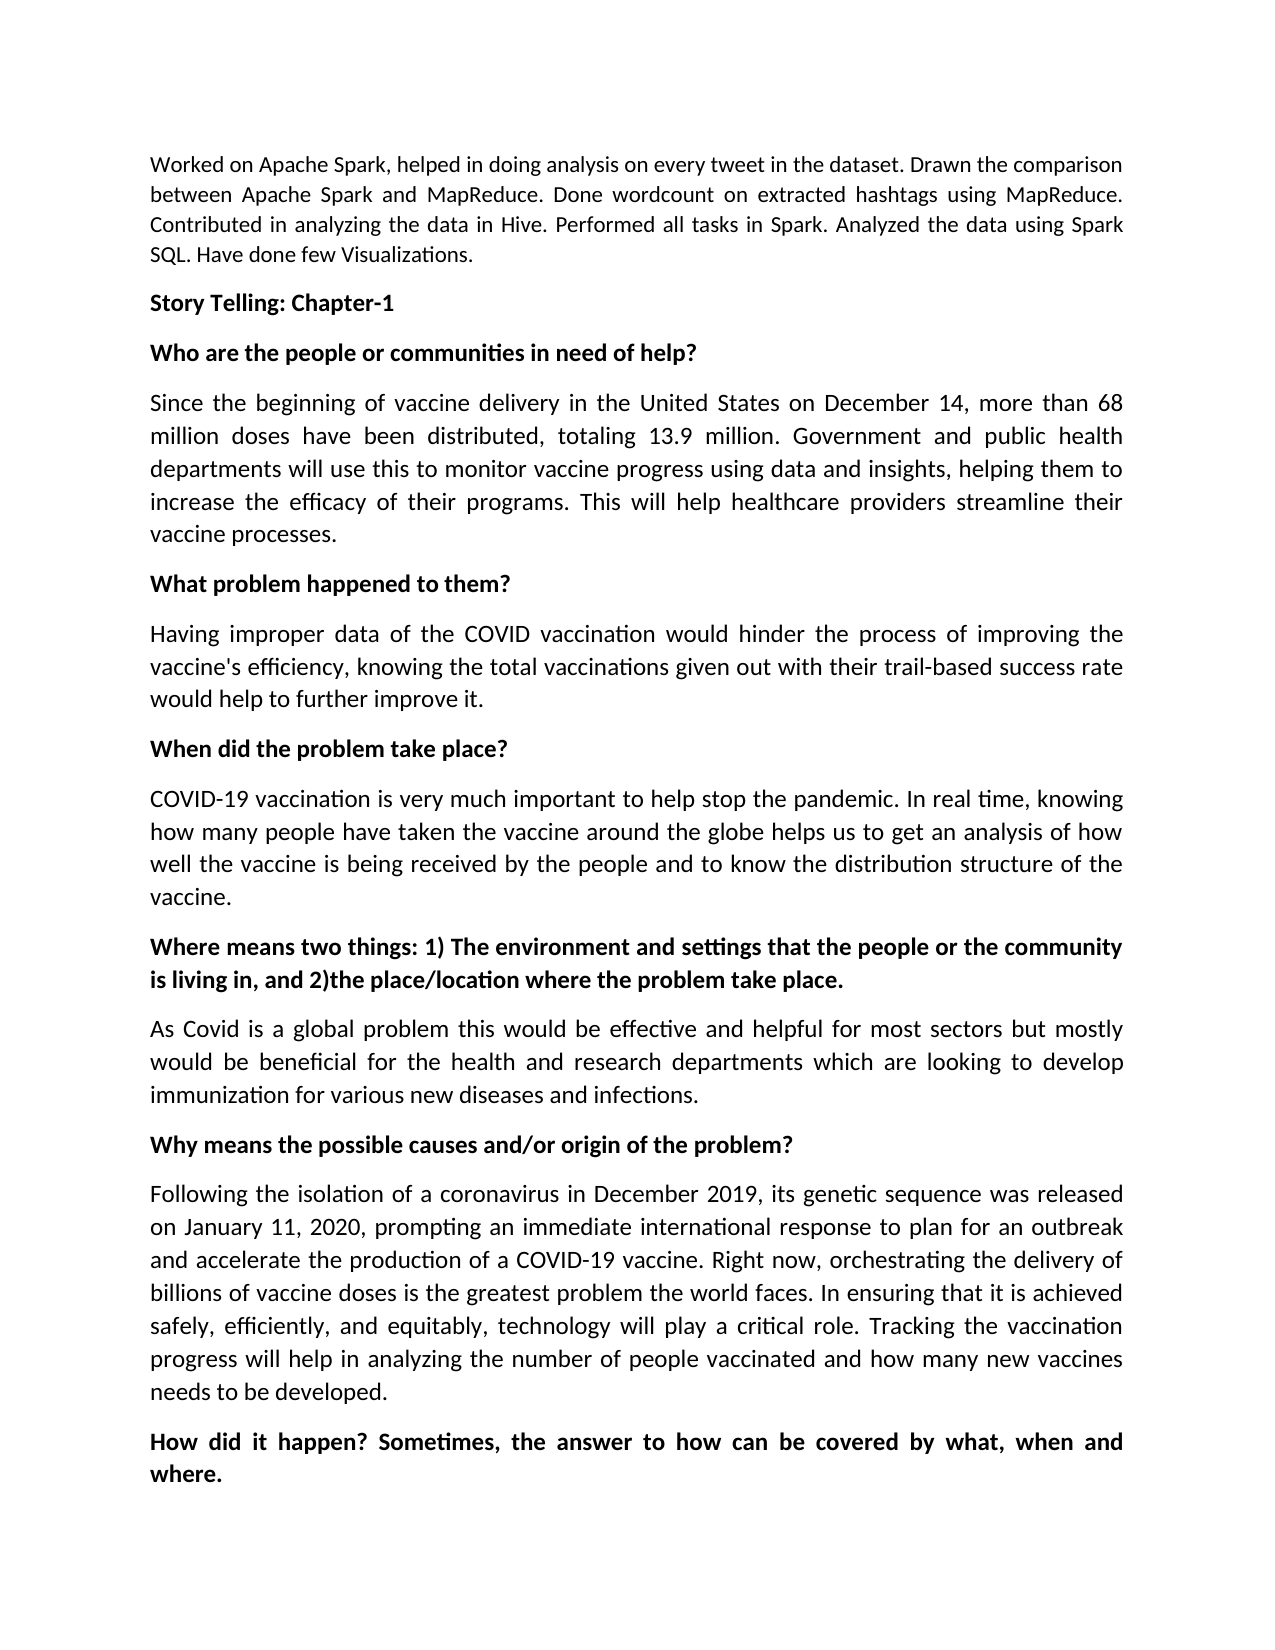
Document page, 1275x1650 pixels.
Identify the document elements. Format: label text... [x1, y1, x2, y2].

text Why means the possible causes and/or origin of the problem? [150, 1129, 1125, 1159]
text How did it happen? Sometimes, the answer to how can be covered by what, when and where. [150, 1426, 1125, 1489]
text Following the isolation of a coronavirus in December 2019, its genetic sequence was released on January 11, 2020, prompting an immediate international response to plan for an outbreak and accelerate the production of a COVID-19 vaccine. Right now, orchestrating the delivery of billions of vaccine doses is the greatest problem the world faces. In ensuring that it is achieved safely, efficiently, and equitably, technology will play a critical role. Tracking the vaccination progress will help in analyzing the number of people vaccinated and how many new vaccines needs to be developed. [150, 1179, 1125, 1407]
text As Covid is a global problem this would be effective and helpful for most sectors but mostly would be beneficial for the health and research departments which are looking to develop immunization for various new diseases and infections. [150, 1014, 1125, 1110]
text COVID-19 vaccination is very much important to help stop the pandemic. In real time, knowing how many people have taken the vaccine around the globe helps us to get an analysis of how well the vaccine is being received by the people and to know the distribution structure of the vaccine. [150, 783, 1125, 912]
text Where means two things: 1) The environment and settings that the people or the community is living in, and 2)the place/location where the problem take place. [150, 931, 1125, 994]
text Since the beginning of vaccine delivery in the United States on December 14, more than 68 million doses have been distributed, totaling 13.9 million. Government and public health departments will use this to monitor vaccine progress using data and insights, helping them to increase the efficacy of their programs. This will help healthcare providers streamline their vaccine processes. [150, 387, 1125, 549]
text When did the problem take place? [150, 733, 1125, 764]
text Worked on Apache Spark, helped in doing analysis on every tweet in the dataset. Drawn the comparison between Apache Spark and MapReduce. Done wordcount on extracted hashtags using MapReduce. Contributed in analyzing the data in Hive. Performed all tasks in Spark. Analyzed the data using Spark SQL. Have done few Visualizations. [150, 150, 1125, 269]
text Having improper data of the COVID vaccination would hinder the process of improving the vaccine's efficiency, knowing the total vaccinations given out with their trail-based success rate would help to further improve it. [150, 618, 1125, 714]
text Story Telling: Chapter-1 [150, 287, 1125, 318]
text Who are the people or communities in need of help? [150, 337, 1125, 368]
text What problem happened to them? [150, 568, 1125, 599]
